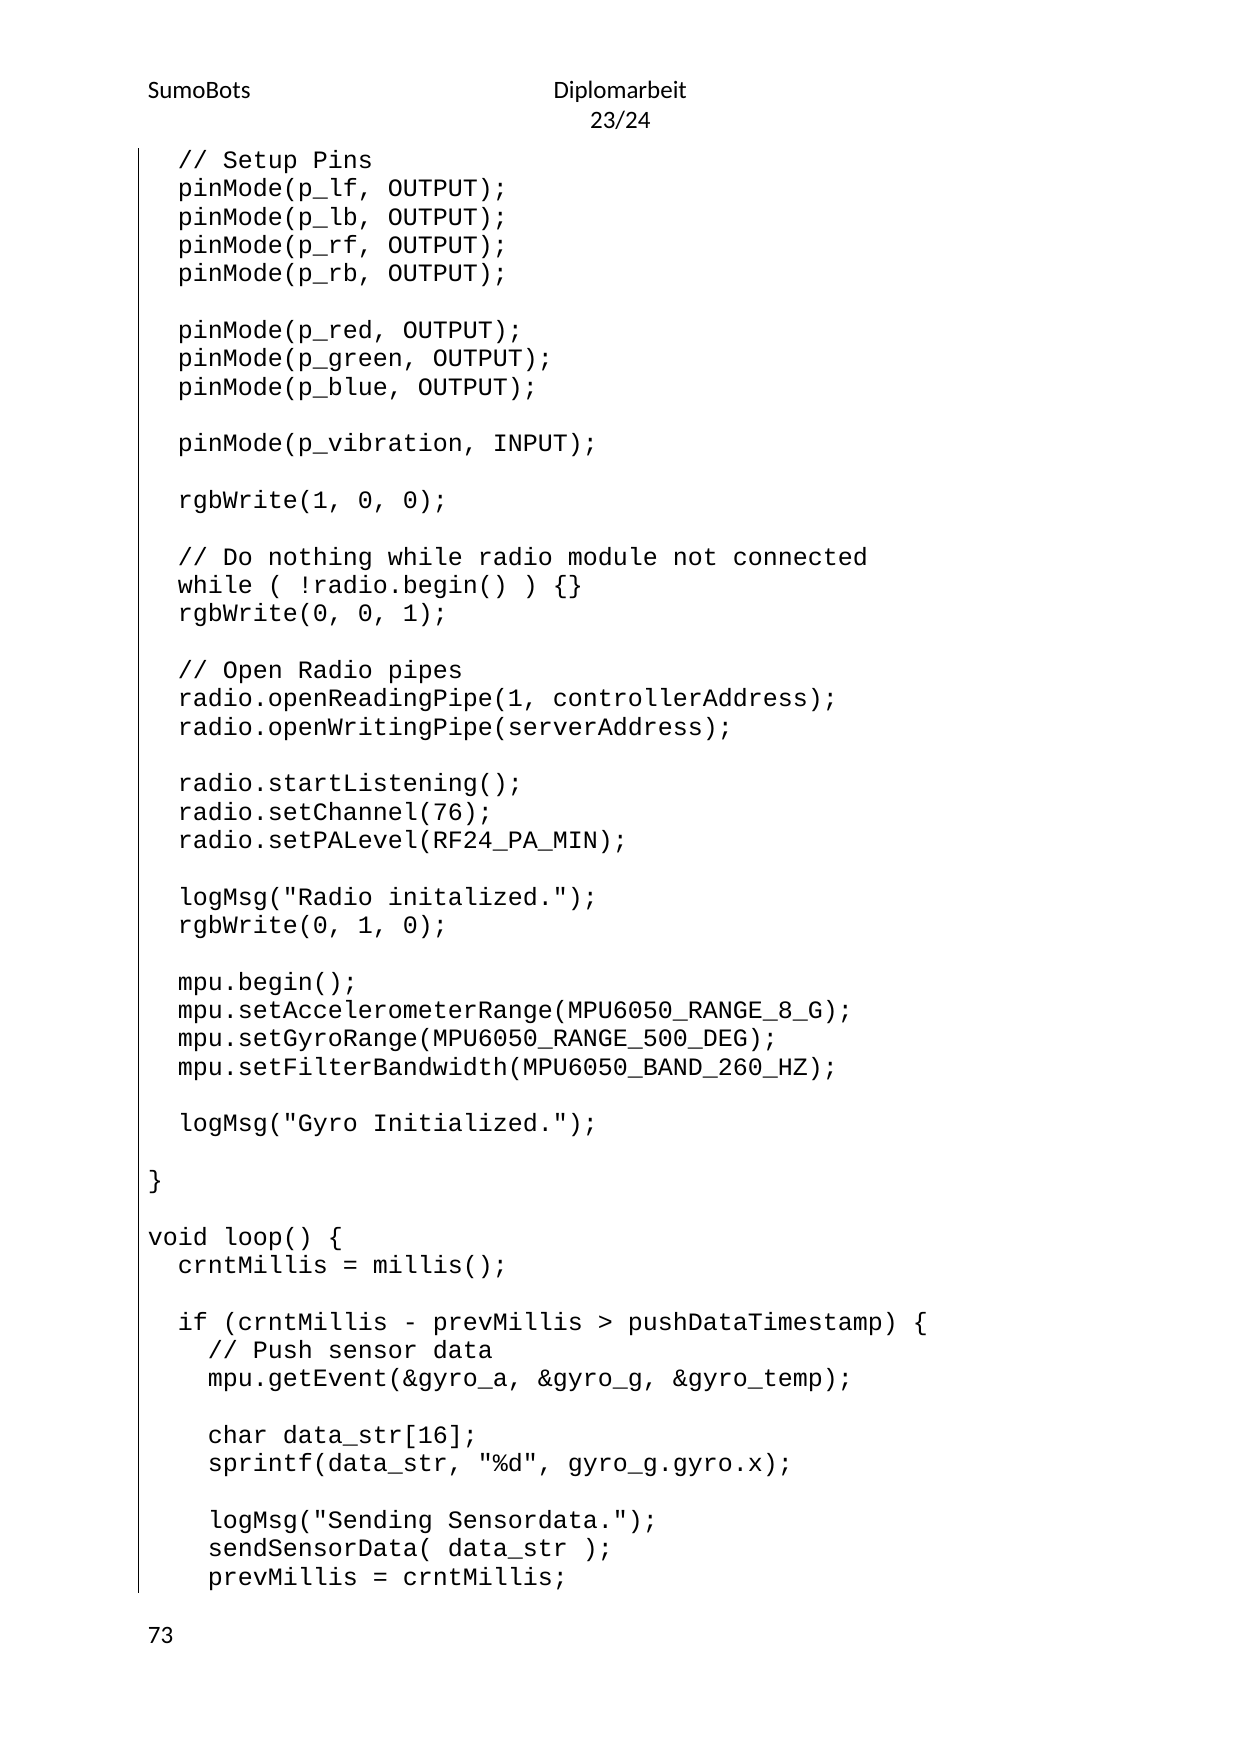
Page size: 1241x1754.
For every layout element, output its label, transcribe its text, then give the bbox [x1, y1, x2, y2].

text pinMode(p_rf, OUTPUT); [148, 233, 1093, 261]
text radio.openReadingPipe(1, controllerAddress); [148, 686, 1093, 714]
text mpu.begin(); [148, 969, 1093, 998]
text mpu.setFilterBandwidth(MPU6050_BAND_260_HZ); [148, 1054, 1093, 1083]
text // Setup Pins [148, 148, 1093, 176]
text pinMode(p_vibration, INPUT); [148, 431, 1093, 459]
text radio.setPALevel(RF24_PA_MIN); [148, 828, 1093, 856]
text sprintf(data_str, "%d", gyro_g.gyro.x); [148, 1451, 1093, 1479]
text mpu.setGyroRange(MPU6050_RANGE_500_DEG); [148, 1026, 1093, 1054]
text pinMode(p_lf, OUTPUT); [148, 176, 1093, 204]
text radio.openWritingPipe(serverAddress); [148, 714, 1093, 743]
text rgbWrite(0, 0, 1); [148, 601, 1093, 629]
text void loop() { [148, 1224, 1093, 1253]
text } [148, 1168, 1093, 1196]
text // Push sensor data [148, 1338, 1093, 1366]
text pinMode(p_lb, OUTPUT); [148, 204, 1093, 233]
text mpu.getEvent(&gyro_a, &gyro_g, &gyro_temp); [148, 1366, 1093, 1394]
text sendSensorData( data_str ); [148, 1536, 1093, 1564]
text crntMillis = millis(); [148, 1253, 1093, 1281]
text // Open Radio pipes [148, 658, 1093, 686]
text prevMillis = crntMillis; [148, 1564, 1093, 1593]
text radio.startListening(); [148, 771, 1093, 799]
text logMsg("Radio initalized."); [148, 884, 1093, 913]
text while ( !radio.begin() ) {} [148, 573, 1093, 601]
text rgbWrite(0, 1, 0); [148, 913, 1093, 941]
text logMsg("Sending Sensordata."); [148, 1508, 1093, 1536]
text pinMode(p_red, OUTPUT); [148, 318, 1093, 346]
text pinMode(p_blue, OUTPUT); [148, 374, 1093, 403]
text if (crntMillis - prevMillis > pushDataTimestamp) { [148, 1309, 1093, 1338]
text rgbWrite(1, 0, 0); [148, 488, 1093, 516]
text char data_str[16]; [148, 1423, 1093, 1451]
text // Do nothing while radio module not connected [148, 544, 1093, 573]
text mpu.setAccelerometerRange(MPU6050_RANGE_8_G); [148, 998, 1093, 1026]
text logMsg("Gyro Initialized."); [148, 1111, 1093, 1139]
text pinMode(p_green, OUTPUT); [148, 346, 1093, 374]
text pinMode(p_rb, OUTPUT); [148, 261, 1093, 289]
text radio.setChannel(76); [148, 799, 1093, 828]
